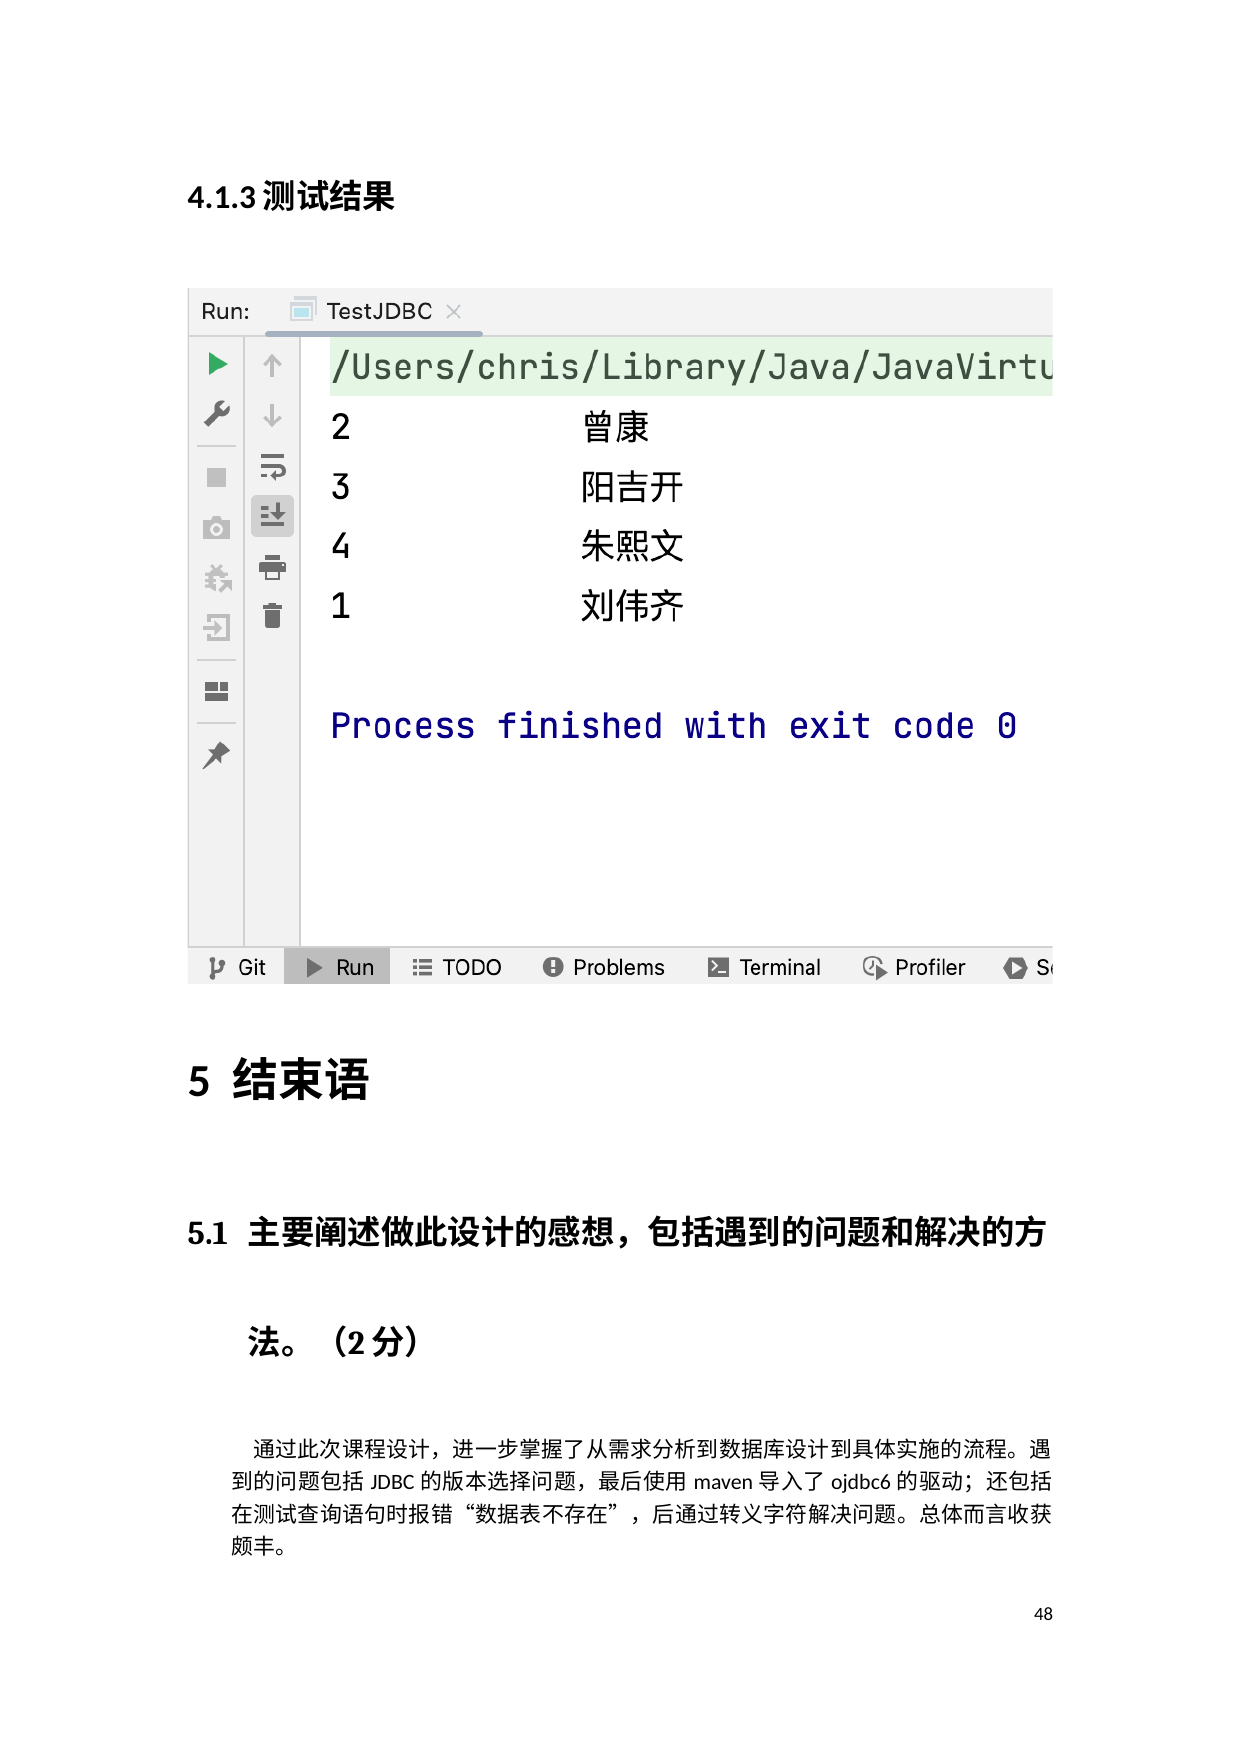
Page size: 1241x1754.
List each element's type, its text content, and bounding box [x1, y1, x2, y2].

picture [187, 288, 1053, 984]
subtitle 主要阐述做此设计的感想，包括遇到的问题和解决的方法。（2分） [187, 1197, 1053, 1372]
subtitle 结束语 [187, 1028, 1053, 1126]
text 通过此次课程设计，进一步掌握了从需求分析到数据库设计到具体实施的流程。遇到的问题包括 JDBC 的版本选择问题，最后使用 maven 导入了 ojdbc6 的驱动；还包括在测试查询语句时报错“数据表不存在”，后通过转义字符解决问题。总体而言收获颇丰。 [231, 1431, 1053, 1561]
subtitle 测试结果 [187, 161, 1053, 226]
